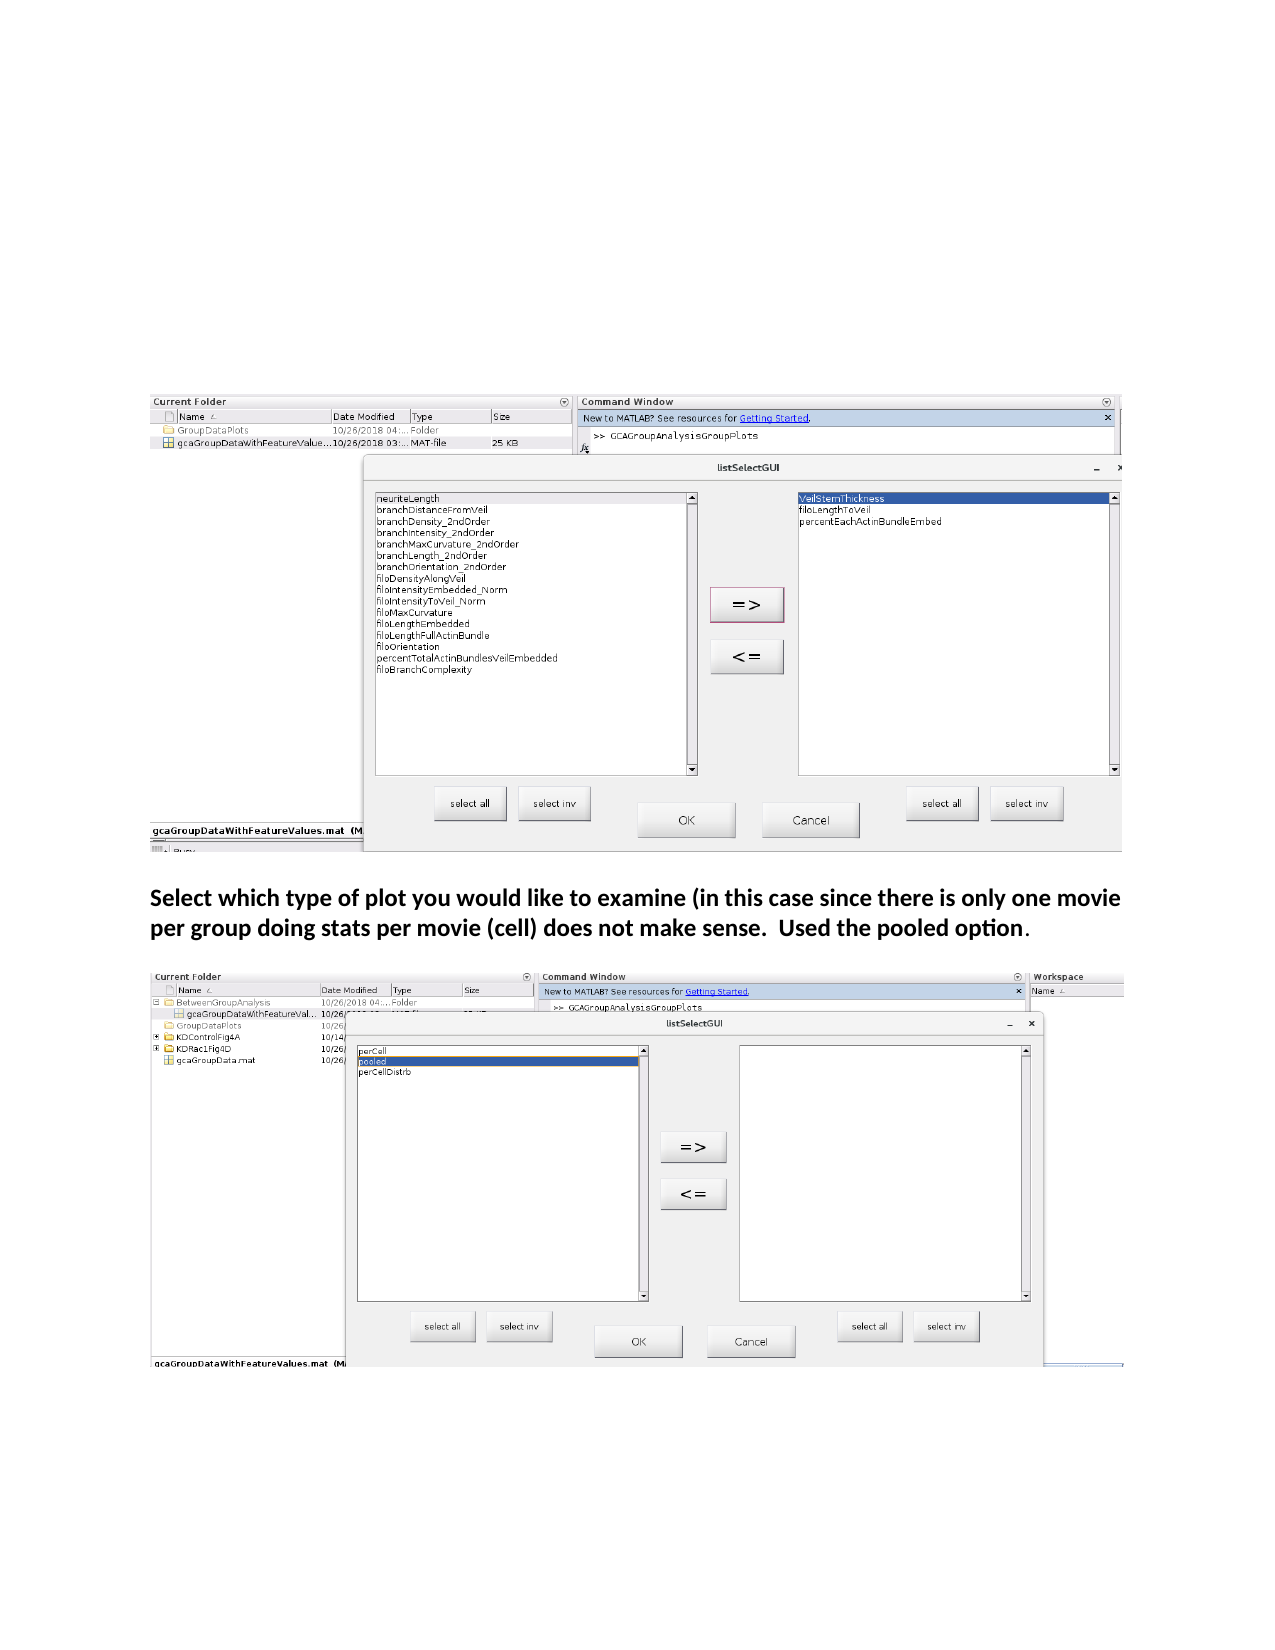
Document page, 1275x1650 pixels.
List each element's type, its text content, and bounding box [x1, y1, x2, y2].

text Select which type of plot you would like to examine (in this case since there is only one movie per group doing stats per movie (cell) does not make sense. Used the pooled option. [150, 882, 1125, 943]
picture [150, 394, 1122, 852]
picture [150, 973, 1124, 1367]
